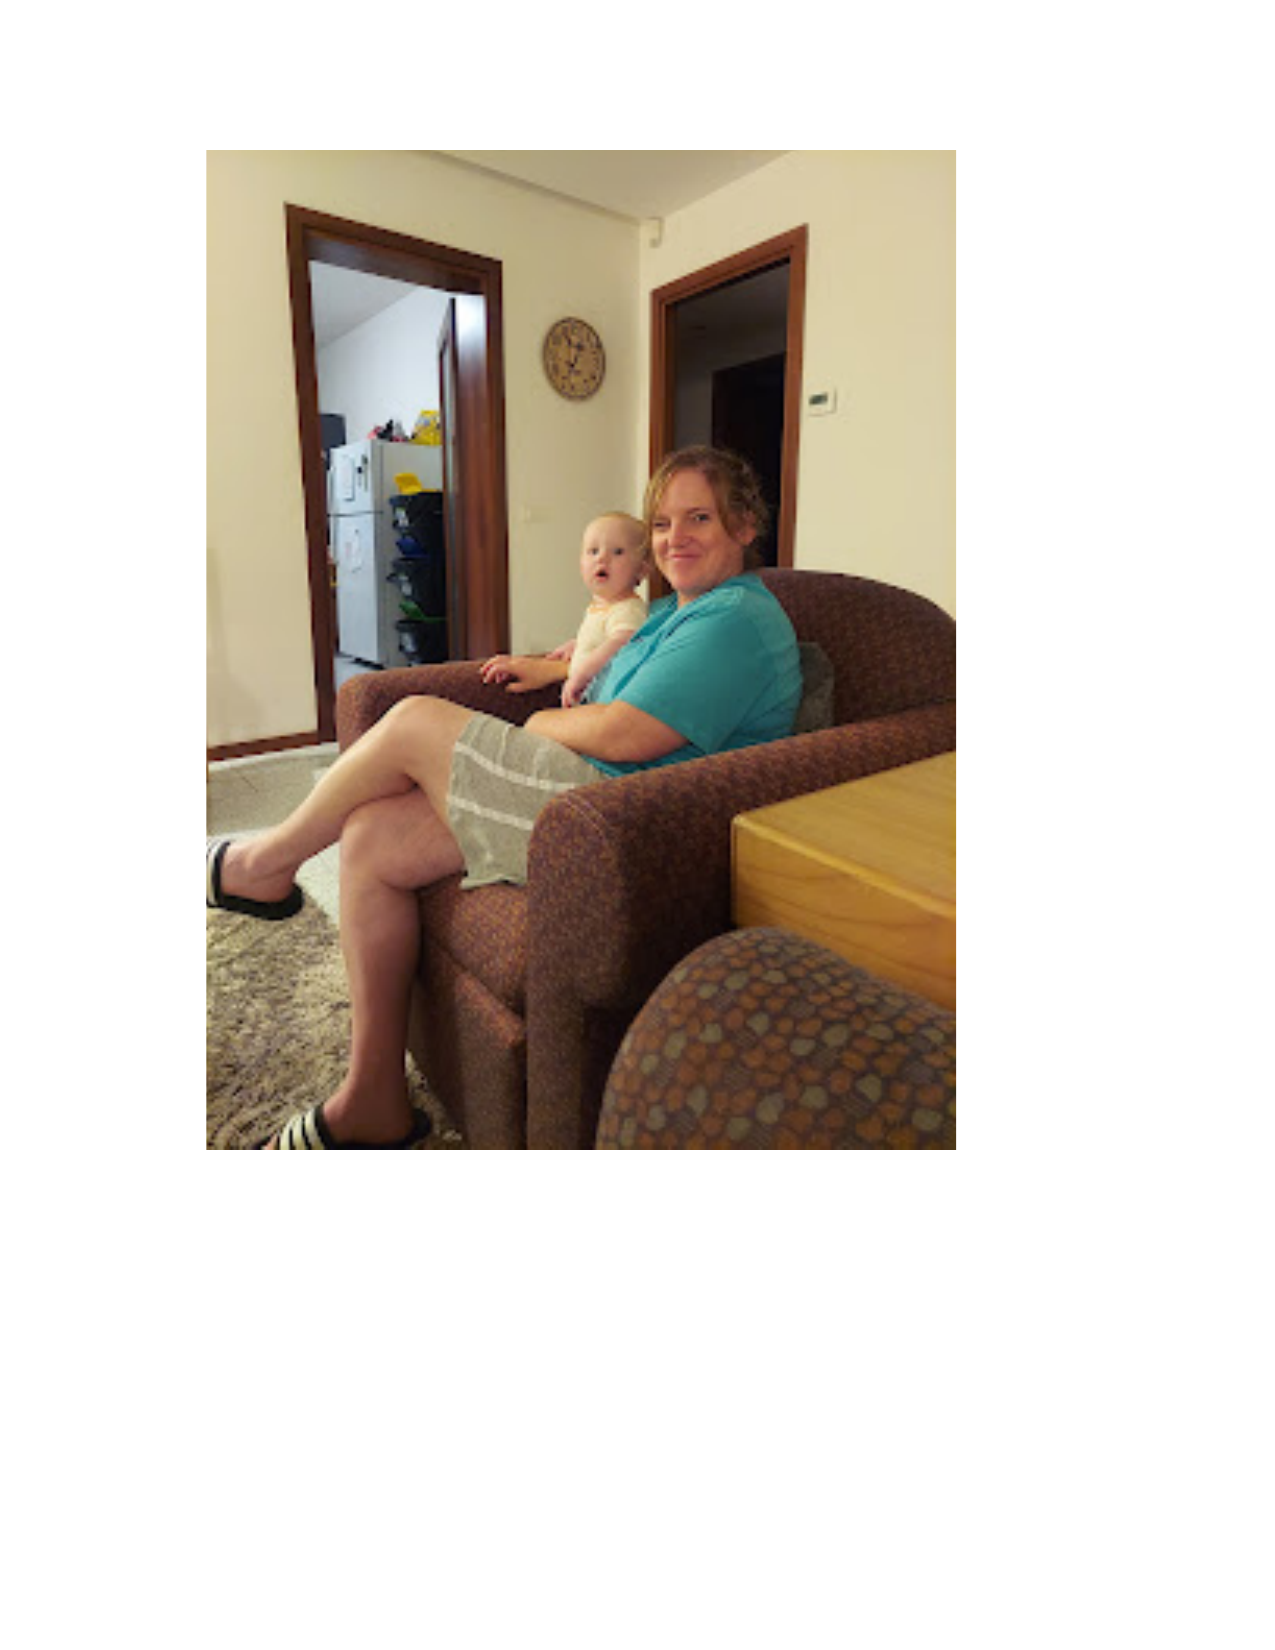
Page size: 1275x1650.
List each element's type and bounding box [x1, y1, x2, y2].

picture [206, 150, 957, 1150]
